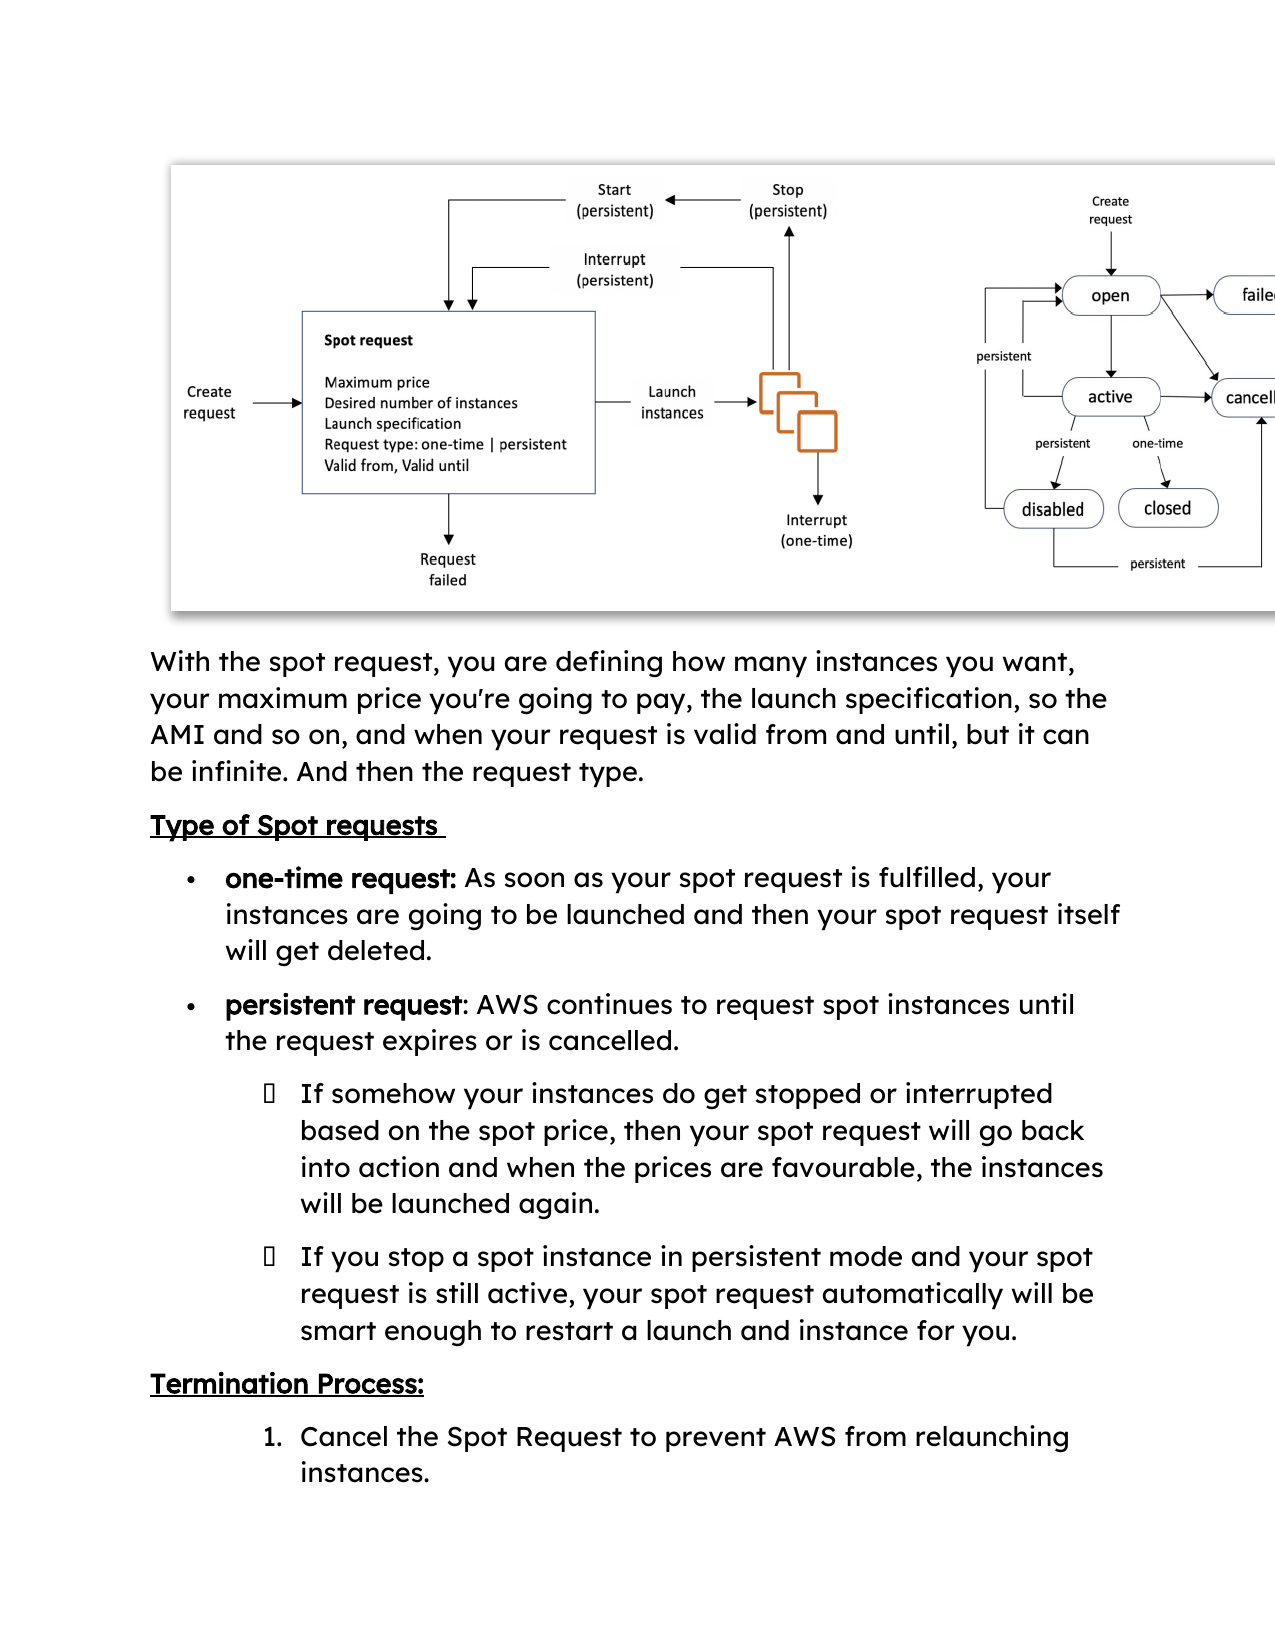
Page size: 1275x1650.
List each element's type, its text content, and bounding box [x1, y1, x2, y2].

picture [171, 165, 1275, 611]
list persistent request: AWS continues to request spot instances until the request expires or is cancelled. [187, 987, 1125, 1057]
list one-time request: As soon as your spot request is fulfilled, your instances are going to be launched and then your spot request itself will get deleted. [187, 861, 1125, 968]
list Cancel the Spot Request to prevent AWS from relaunching instances. [262, 1419, 1125, 1490]
text With the spot request, you are defining how many instances you want, your maximum price you're going to pay, the launch specification, so the AMI and so on, and when your request is valid from and until, but it can be infinite. And then the request type. [150, 644, 1125, 788]
text Termination Process: [150, 1366, 1125, 1400]
text Type of Spot requests [150, 807, 1125, 841]
list If somehow your instances do get stopped or interrupted based on the spot price, then your spot request will go back into action and when the prices are favourable, the instances will be launched again. [262, 1077, 1125, 1220]
list If you stop a spot instance in persistent mode and your spot request is still active, your spot request automatically will be smart enough to restart a launch and instance for you. [262, 1240, 1125, 1347]
